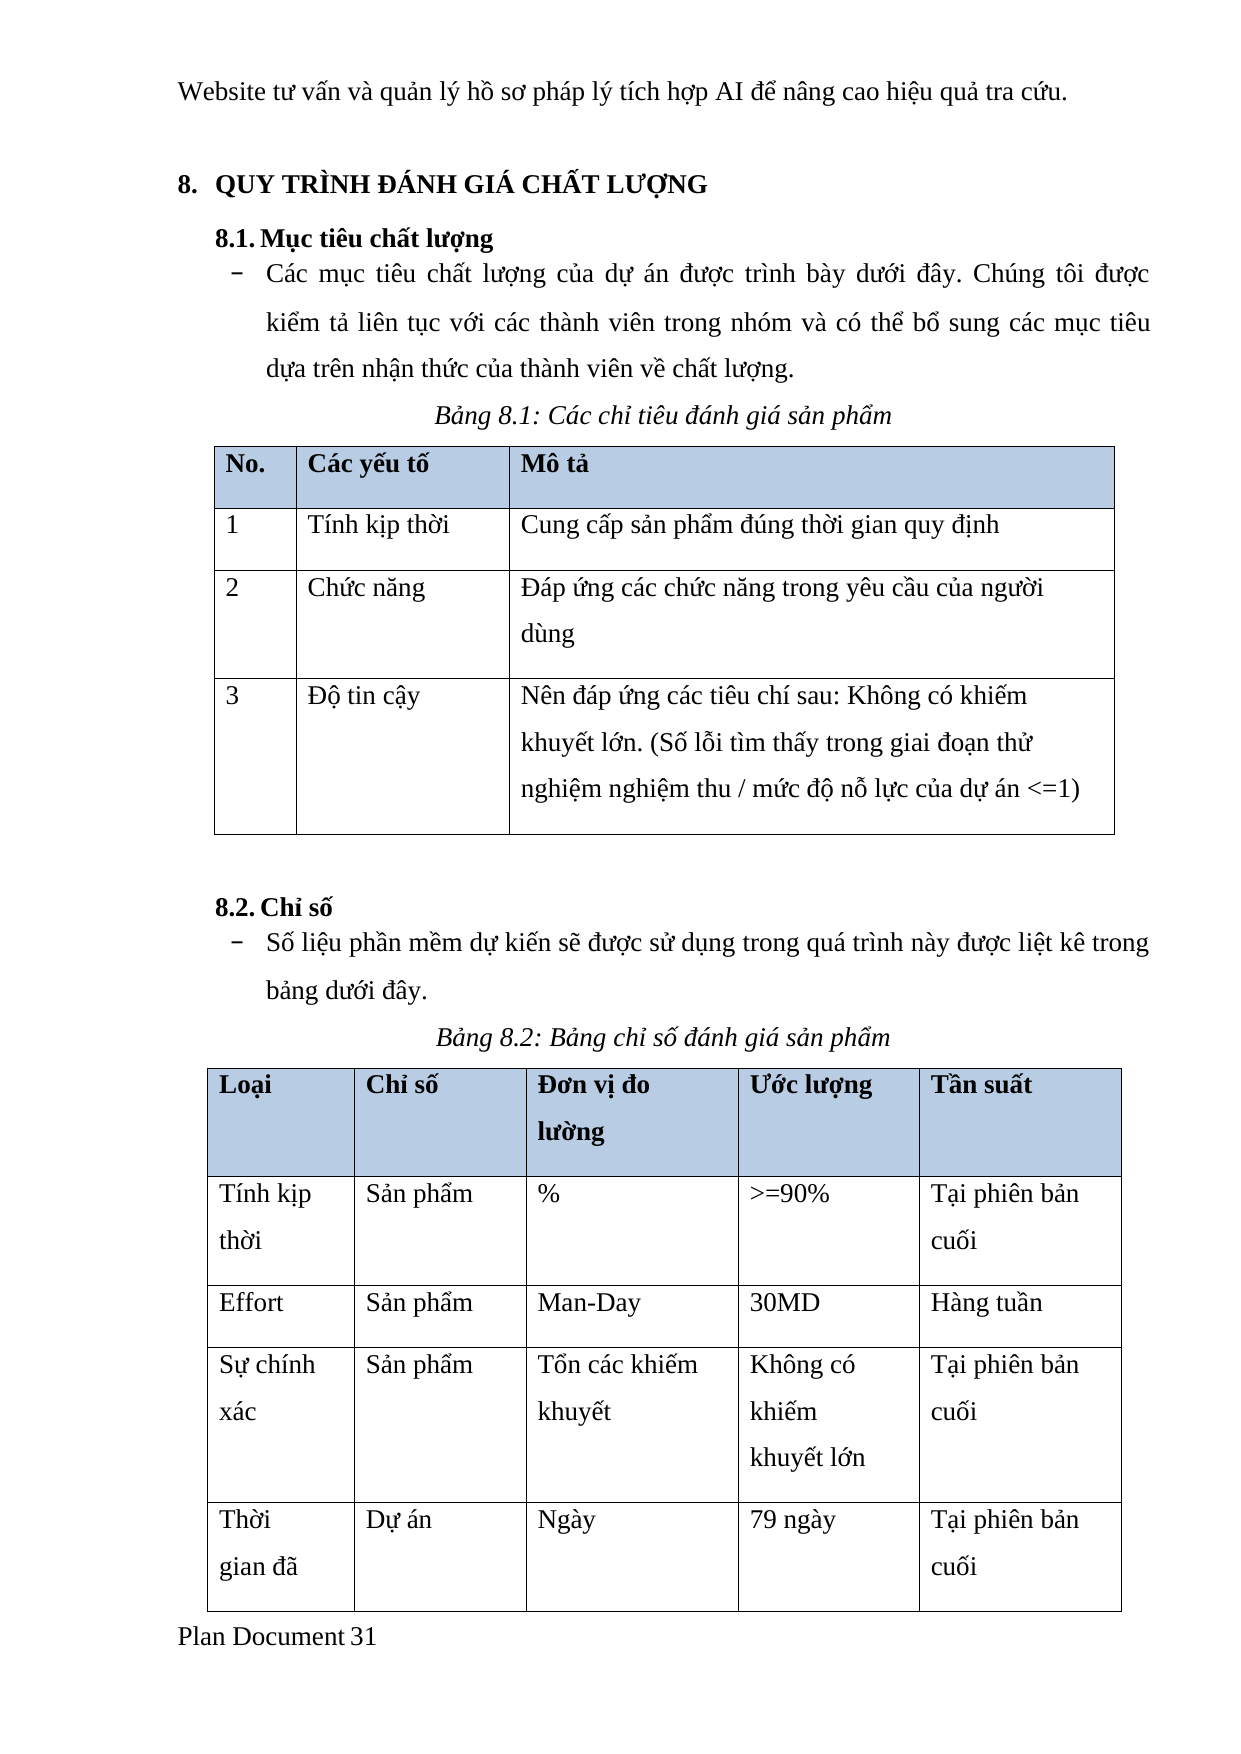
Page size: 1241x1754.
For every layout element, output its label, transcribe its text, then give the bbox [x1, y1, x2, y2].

text Bảng 8.1: Các chỉ tiêu đánh giá sản phẩm [177, 399, 1152, 430]
table_cell 2 [215, 571, 296, 678]
table_cell Tính kịp thời [297, 509, 509, 569]
table_cell Không có khiếm khuyết lớn [739, 1348, 919, 1502]
table_cell Cung cấp sản phẩm đúng thời gian quy định [510, 509, 1114, 569]
table_cell Tại phiên bản cuối [920, 1348, 1121, 1502]
table_cell Sản phẩm [355, 1348, 526, 1502]
table_header Chỉ số [355, 1069, 526, 1176]
table_cell Thời gian đã qua [208, 1503, 354, 1611]
table_cell 3 [215, 679, 296, 833]
table_header Loại [208, 1069, 354, 1176]
subtitle QUY TRÌNH ĐÁNH GIÁ CHẤT LƯỢNG [177, 168, 1152, 199]
text Bảng 8.2: Bảng chỉ số đánh giá sản phẩm [177, 1021, 1152, 1052]
table_cell Chức năng [297, 571, 509, 678]
table_cell Tại phiên bản cuối [920, 1503, 1121, 1611]
table_cell Sự chính xác [208, 1348, 354, 1502]
table_cell Độ tin cậy [297, 679, 509, 833]
table_cell Hàng tuần [920, 1286, 1121, 1347]
table_cell Sản phẩm [355, 1177, 526, 1285]
table_cell Man-Day [527, 1286, 738, 1347]
table_cell 79 ngày [739, 1503, 919, 1611]
subtitle Mục tiêu chất lượng [215, 222, 1152, 254]
table_cell Dự án [355, 1503, 526, 1611]
table_cell Tính kịp thời [208, 1177, 354, 1285]
table_header Tần suất [920, 1069, 1121, 1176]
table_header Mô tả [510, 447, 1114, 508]
table_cell % [527, 1177, 738, 1285]
list Các mục tiêu chất lượng của dự án được trình bày dưới đây. Chúng tôi được kiểm tả liên tục với các thành viên trong nhóm và có thể bổ sung các mục tiêu dựa trên nhận thức của thành viên về chất lượng. [228, 256, 1152, 383]
subtitle Chỉ số [215, 891, 1152, 922]
table_cell Tại phiên bản cuối [920, 1177, 1121, 1285]
table_header Các yếu tố [297, 447, 509, 508]
table_cell Ngày [527, 1503, 738, 1611]
table_cell Effort [208, 1286, 354, 1347]
table_cell Tổn các khiếm khuyết [527, 1348, 738, 1502]
table_cell 1 [215, 509, 296, 569]
table_cell >=90% [739, 1177, 919, 1285]
table_header Ước lượng [739, 1069, 919, 1176]
table_cell Nên đáp ứng các tiêu chí sau: Không có khiếm khuyết lớn. (Số lỗi tìm thấy trong giai đoạn thử nghiệm nghiệm thu / mức độ nỗ lực của dự án <=1) [510, 679, 1114, 833]
table_cell Sản phẩm [355, 1286, 526, 1347]
table_header Đơn vị đo lường [527, 1069, 738, 1176]
table_cell 30MD [739, 1286, 919, 1347]
list Số liệu phần mềm dự kiến sẽ được sử dụng trong quá trình này được liệt kê trong bảng dưới đây. [228, 925, 1152, 1005]
table_cell Đáp ứng các chức năng trong yêu cầu của người dùng [510, 571, 1114, 678]
table_header No. [215, 447, 296, 508]
